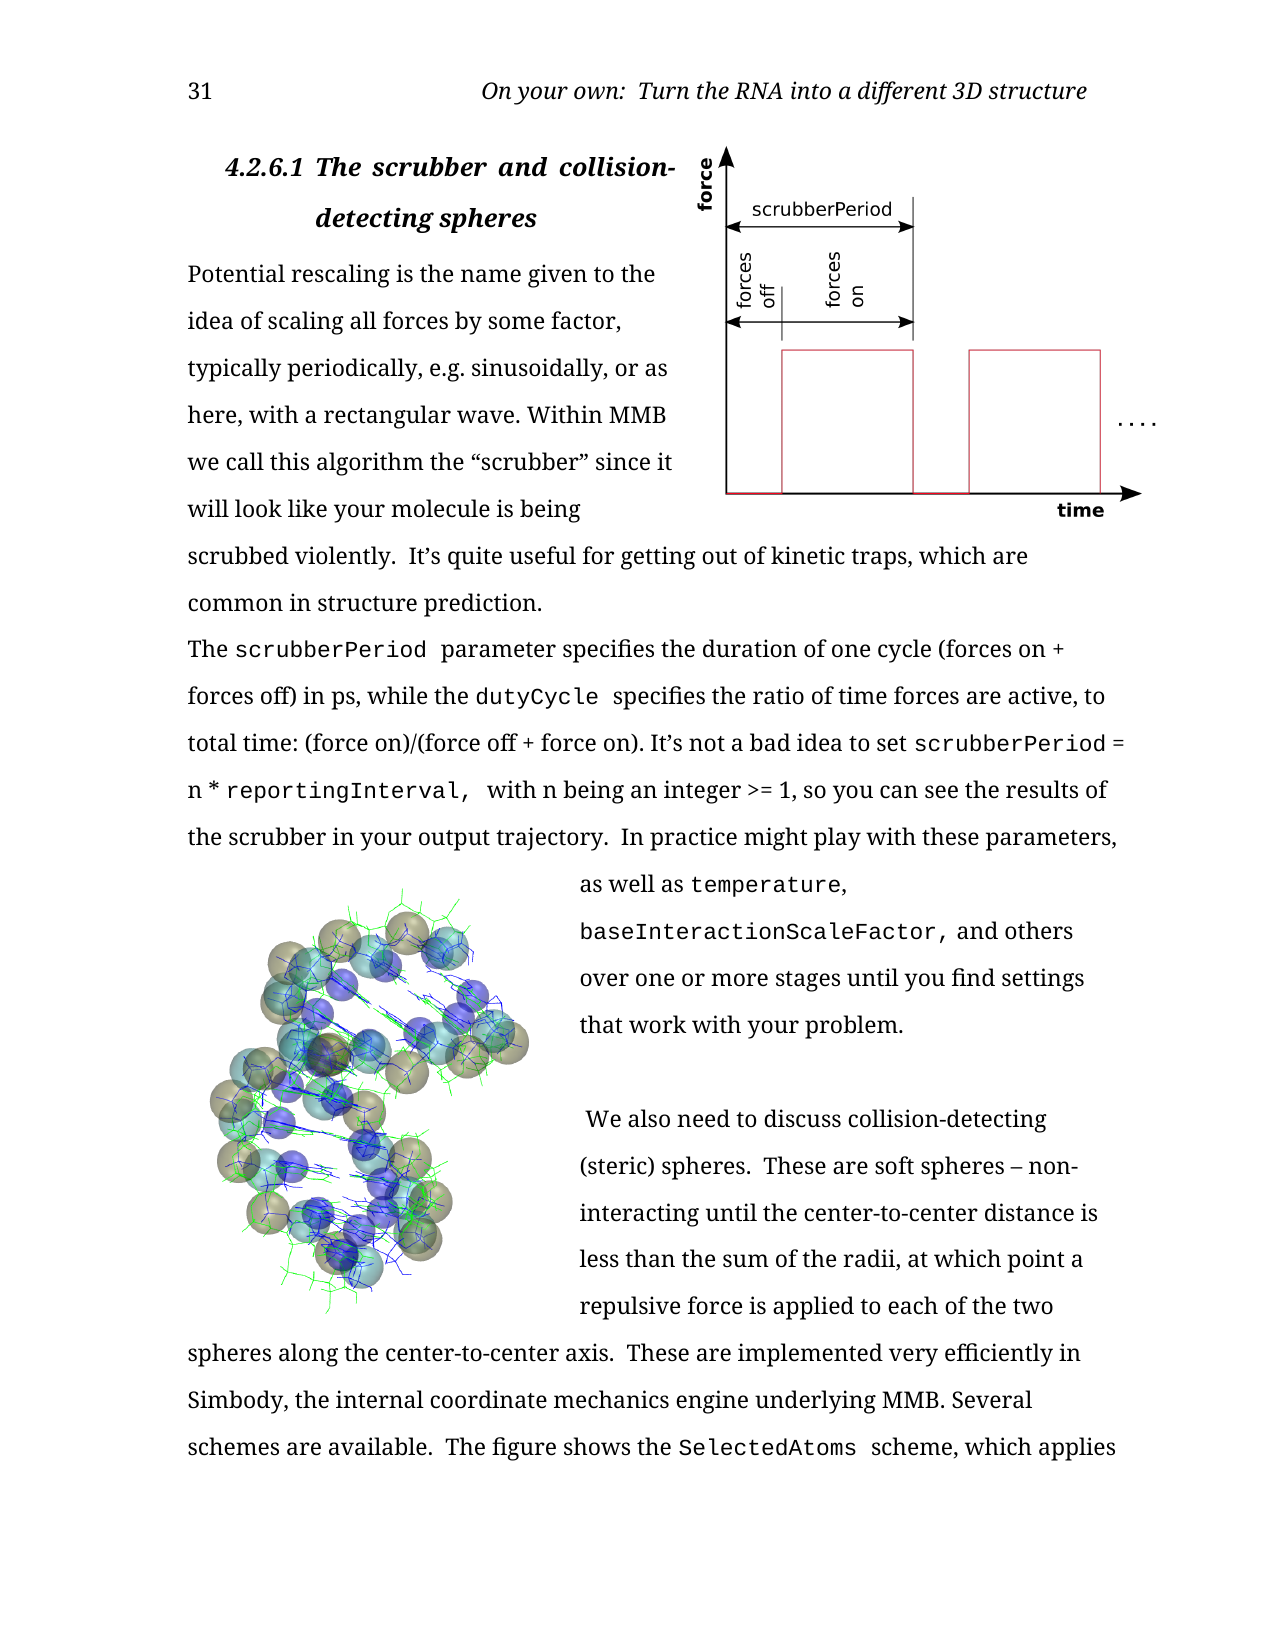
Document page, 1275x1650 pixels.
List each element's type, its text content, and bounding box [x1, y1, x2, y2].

picture [176, 862, 561, 1319]
text The scrubberPeriod parameter specifies the duration of one cycle (forces on + forces off) in ps, while the dutyCycle specifies the ratio of time forces are active, to total time: (force on)/(force off + force on). It’s not a bad idea to set scrubberPeriod = n * reportingInterval, with n being an integer >= 1, so you can see the results of the scrubber in your output trajectory. In practice might play with these parameters, as well as temperature, baseInteractionScaleFactor, and others over one or more stages until you find settings that work with your problem. [187, 633, 1125, 1040]
picture [694, 131, 1162, 521]
subtitle The scrubber and collision-detecting spheres [225, 150, 694, 235]
text Potential rescaling is the name given to the idea of scaling all forces by some factor, typically periodically, e.g. sinusoidally, or as here, with a rectangular wave. Within MMB we call this algorithm the “scrubber” since it will look like your molecule is being scrubbed violently. It’s quite useful for getting out of kinetic traps, which are common in structure prediction. [187, 258, 1125, 618]
